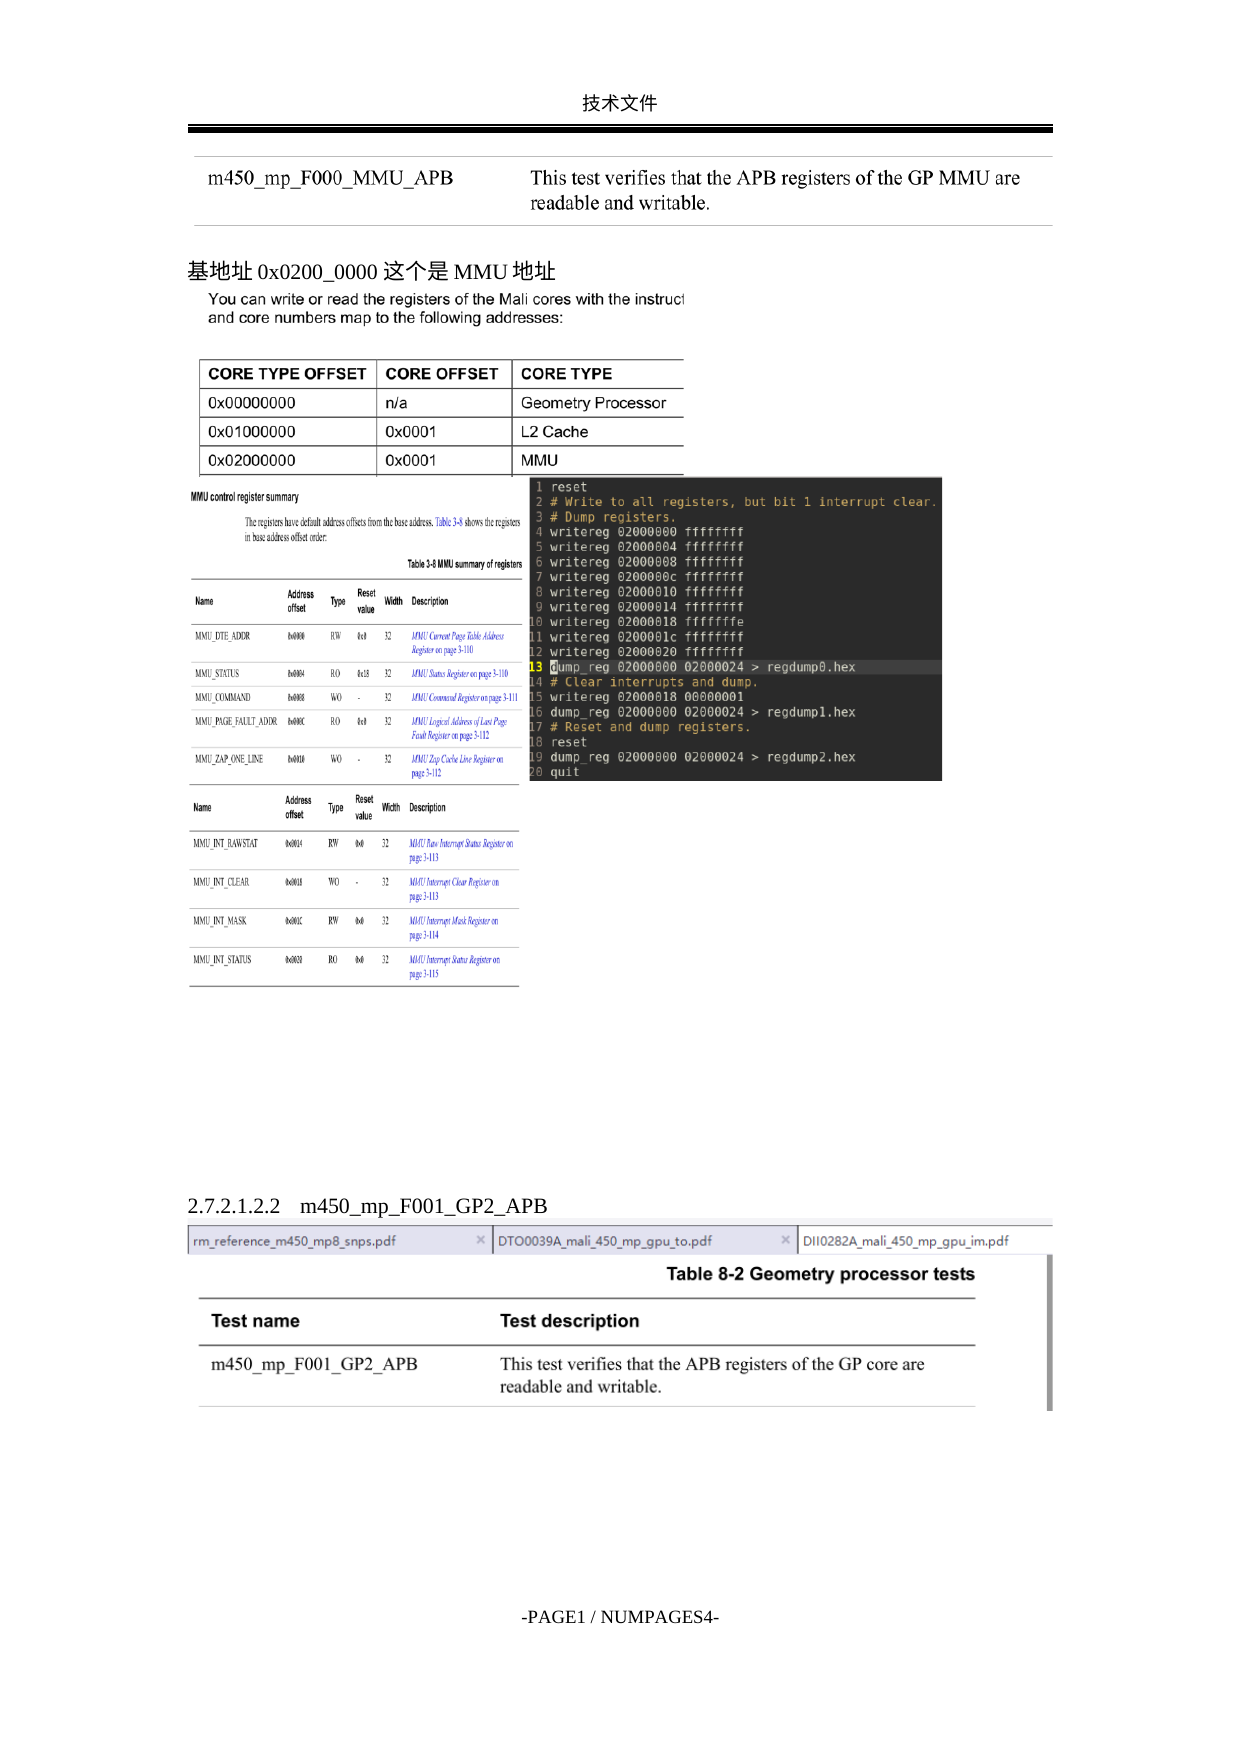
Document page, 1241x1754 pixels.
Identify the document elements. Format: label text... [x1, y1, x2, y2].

picture [187, 150, 1053, 229]
picture [187, 1218, 1053, 1411]
picture [187, 487, 524, 992]
text 基地址0x0200_0000 这个是MMU地址 [187, 254, 1053, 286]
subtitle m450_mp_F001_GP2_APB [187, 1193, 1053, 1218]
picture [187, 285, 943, 781]
